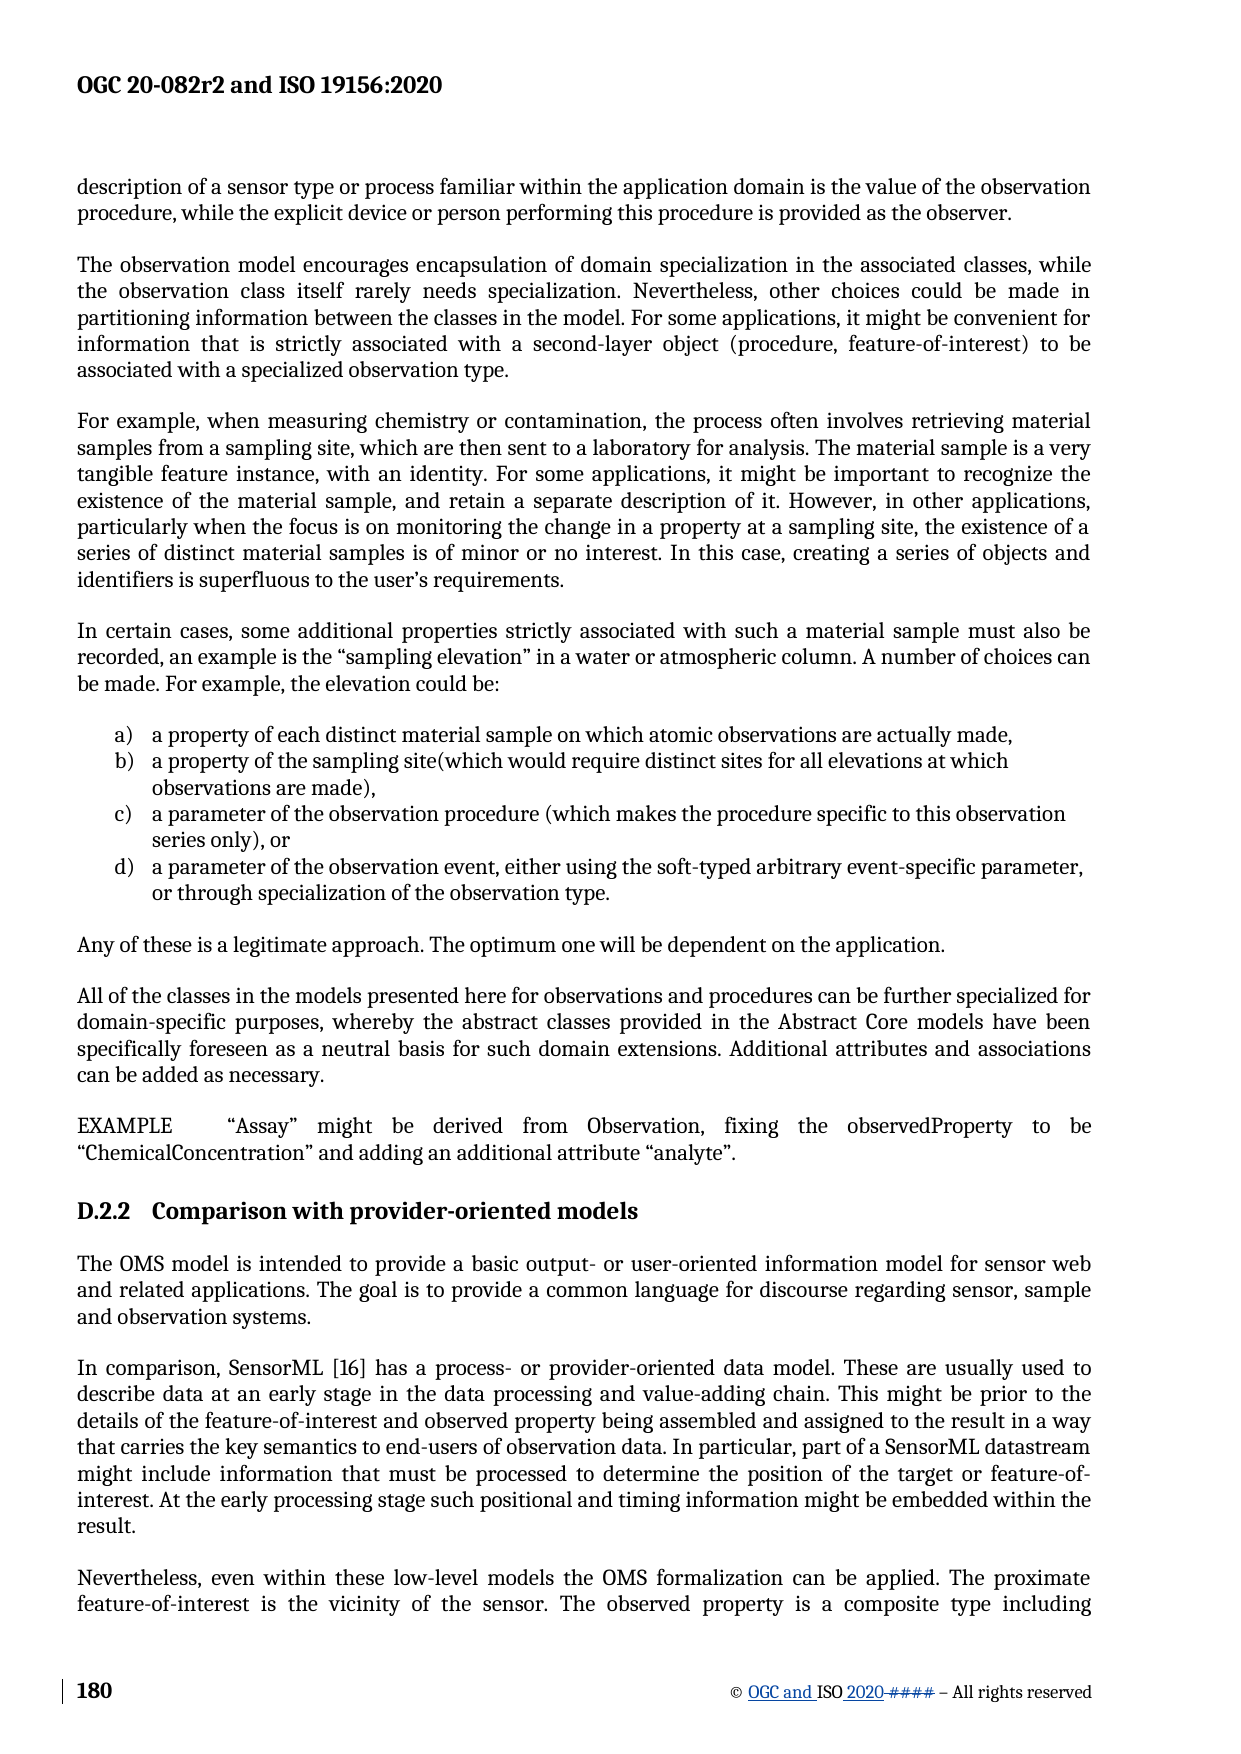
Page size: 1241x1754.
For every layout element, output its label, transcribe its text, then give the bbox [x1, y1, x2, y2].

list a parameter of the observation event, either using the soft-typed arbitrary event-specific parameter, or through specialization of the observation type. [114, 854, 1092, 906]
text For example, when measuring chemistry or contamination, the process often involves retrieving material samples from a sampling site, which are then sent to a laboratory for analysis. The material sample is a very tangible feature instance, with an identity. For some applications, it might be important to recognize the existence of the material sample, and retain a separate description of it. However, in other applications, particularly when the focus is on monitoring the change in a property at a sampling site, the existence of a series of distinct material samples is of minor or no interest. In this case, creating a series of objects and identifiers is superfluous to the user’s requirements. [77, 408, 1092, 593]
list a property of the sampling site(which would require distinct sites for all elevations at which observations are made), [114, 748, 1092, 801]
text Comparison with provider-oriented models [77, 1197, 1092, 1226]
text Any of these is a legitimate approach. The optimum one will be dependent on the application. [77, 931, 1092, 958]
text The OMS model is intended to provide a basic output- or user-oriented information model for sensor web and related applications. The goal is to provide a common language for discourse regarding sensor, sample and observation systems. [77, 1251, 1092, 1330]
text All of the classes in the models presented here for observations and procedures can be further specialized for domain-specific purposes, whereby the abstract classes provided in the Abstract Core models have been specifically foreseen as a neutral basis for such domain extensions. Additional attributes and associations can be added as necessary. [77, 983, 1092, 1088]
list a parameter of the observation procedure (which makes the procedure specific to this observation series only), or [114, 801, 1092, 854]
text EXAMPLE “Assay” might be derived from Observation, fixing the observedProperty to be “ChemicalConcentration” and adding an additional attribute “analyte”. [77, 1113, 1092, 1166]
list a property of each distinct material sample on which atomic observations are actually made, [114, 722, 1092, 748]
text The observation model encourages encapsulation of domain specialization in the associated classes, while the observation class itself rarely needs specialization. Nevertheless, other choices could be made in partitioning information between the classes in the model. For some applications, it might be convenient for information that is strictly associated with a second-layer object (procedure, feature-of-interest) to be associated with a specialized observation type. [77, 252, 1092, 383]
text In certain cases, some additional properties strictly associated with such a material sample must also be recorded, an example is the “sampling elevation” in a water or atmospheric column. A number of choices can be made. For example, the elevation could be: [77, 618, 1092, 697]
text In comparison, SensorML [16] has a process- or provider-oriented data model. These are usually used to describe data at an early stage in the data processing and value-adding chain. This might be prior to the details of the feature-of-interest and observed property being assembled and assigned to the result in a way that carries the key semantics to end-users of observation data. In particular, part of a SensorML datastream might include information that must be processed to determine the position of the target or feature-of-interest. At the early processing stage such positional and timing information might be embedded within the result. [77, 1355, 1092, 1539]
